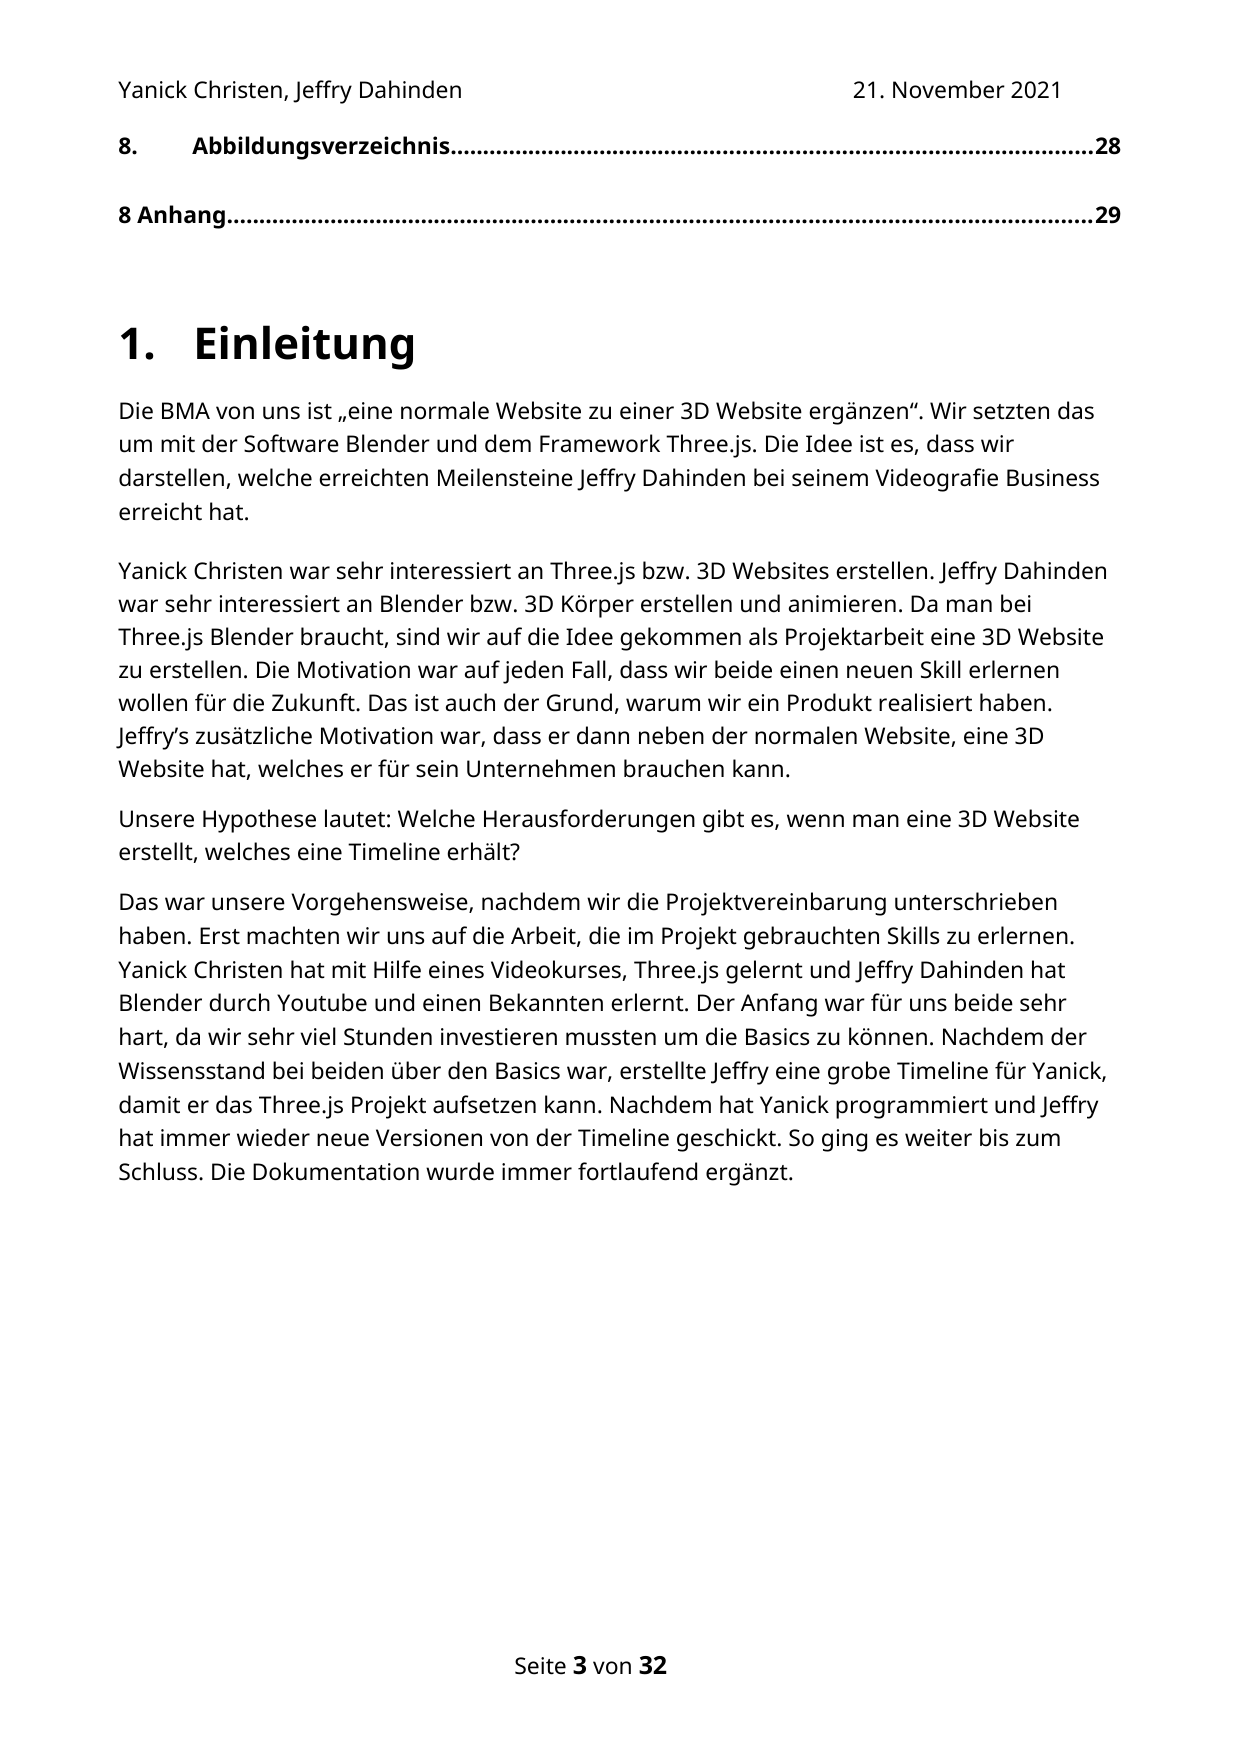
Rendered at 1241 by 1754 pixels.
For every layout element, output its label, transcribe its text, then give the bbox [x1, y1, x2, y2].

subtitle Einleitung [118, 320, 1122, 370]
text Unsere Hypothese lautet: Welche Herausforderungen gibt es, wenn man eine 3D Website erstellt, welches eine Timeline erhält? [118, 803, 1122, 868]
text Das war unsere Vorgehensweise, nachdem wir die Projektvereinbarung unterschrieben haben. Erst machten wir uns auf die Arbeit, die im Projekt gebrauchten Skills zu erlernen. Yanick Christen hat mit Hilfe eines Videokurses, Three.js gelernt und Jeffry Dahinden hat Blender durch Youtube und einen Bekannten erlernt. Der Anfang war für uns beide sehr hart, da wir sehr viel Stunden investieren mussten um die Basics zu können. Nachdem der Wissensstand bei beiden über den Basics war, erstellte Jeffry eine grobe Timeline für Yanick, damit er das Three.js Projekt aufsetzen kann. Nachdem hat Yanick programmiert und Jeffry hat immer wieder neue Versionen von der Timeline geschickt. So ging es weiter bis zum Schluss. Die Dokumentation wurde immer fortlaufend ergänzt. [118, 886, 1122, 1187]
text Yanick Christen war sehr interessiert an Three.js bzw. 3D Websites erstellen. Jeffry Dahinden war sehr interessiert an Blender bzw. 3D Körper erstellen und animieren. Da man bei Three.js Blender braucht, sind wir auf die Idee gekommen als Projektarbeit eine 3D Website zu erstellen. Die Motivation war auf jeden Fall, dass wir beide einen neuen Skill erlernen wollen für die Zukunft. Das ist auch der Grund, warum wir ein Produkt realisiert haben. Jeffry’s zusätzliche Motivation war, dass er dann neben der normalen Website, eine 3D Website hat, welches er für sein Unternehmen brauchen kann. [118, 555, 1122, 785]
text Die BMA von uns ist „eine normale Website zu einer 3D Website ergänzen“. Wir setzten das um mit der Software Blender und dem Framework Three.js. Die Idee ist es, dass wir darstellen, welche erreichten Meilensteine Jeffry Dahinden bei seinem Videografie Business erreicht hat. [118, 395, 1122, 527]
